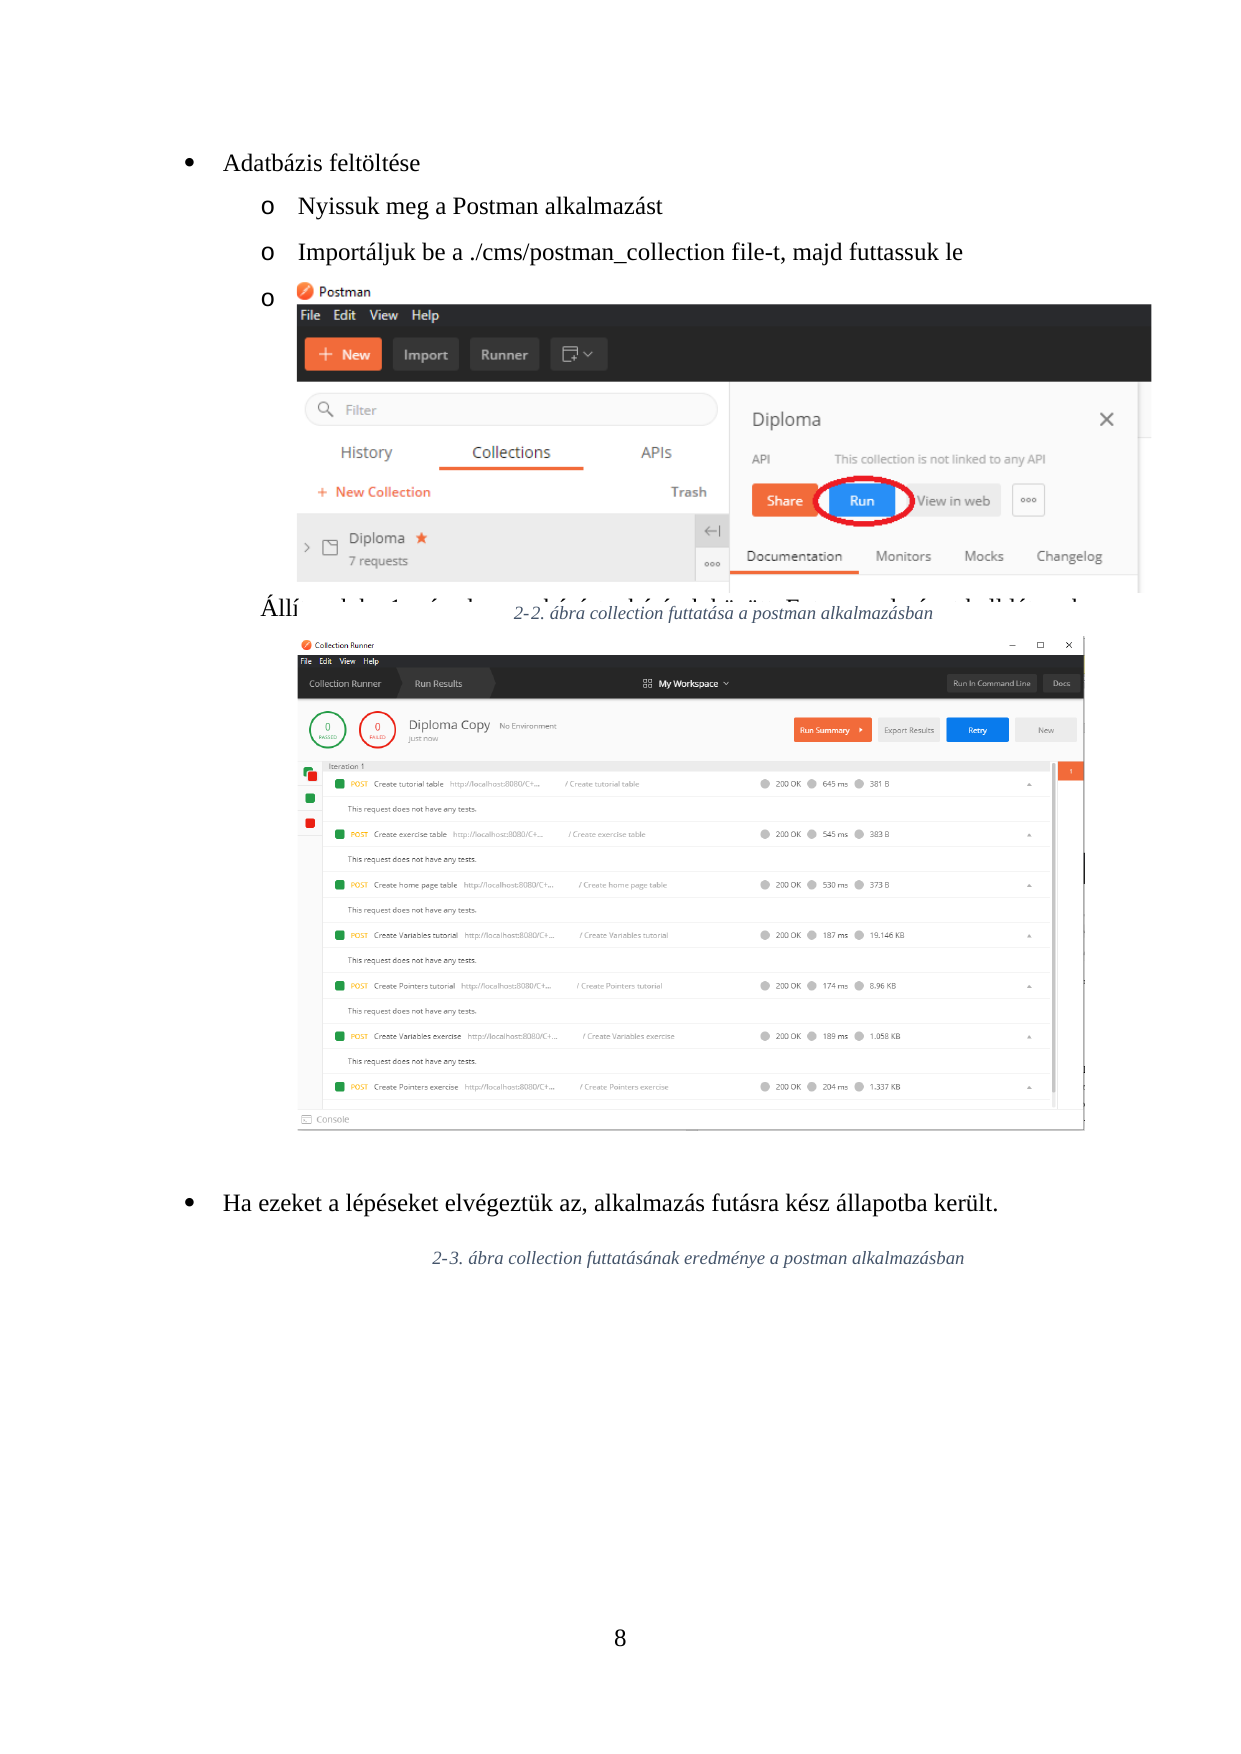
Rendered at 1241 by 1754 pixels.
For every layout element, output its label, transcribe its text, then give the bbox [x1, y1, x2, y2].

list Ha ezeket a lépéseket elvégeztük az, alkalmazás futásra kész állapotba került. [185, 1188, 1093, 1217]
picture [297, 636, 1085, 1131]
picture [296, 280, 1152, 593]
list Adatbázis feltöltése [185, 148, 1093, 176]
list Importáljuk be a ./cms/postman_collection file-t, majd futtassuk le [260, 237, 1093, 268]
list Nyissuk meg a Postman alkalmazást [260, 191, 1093, 222]
